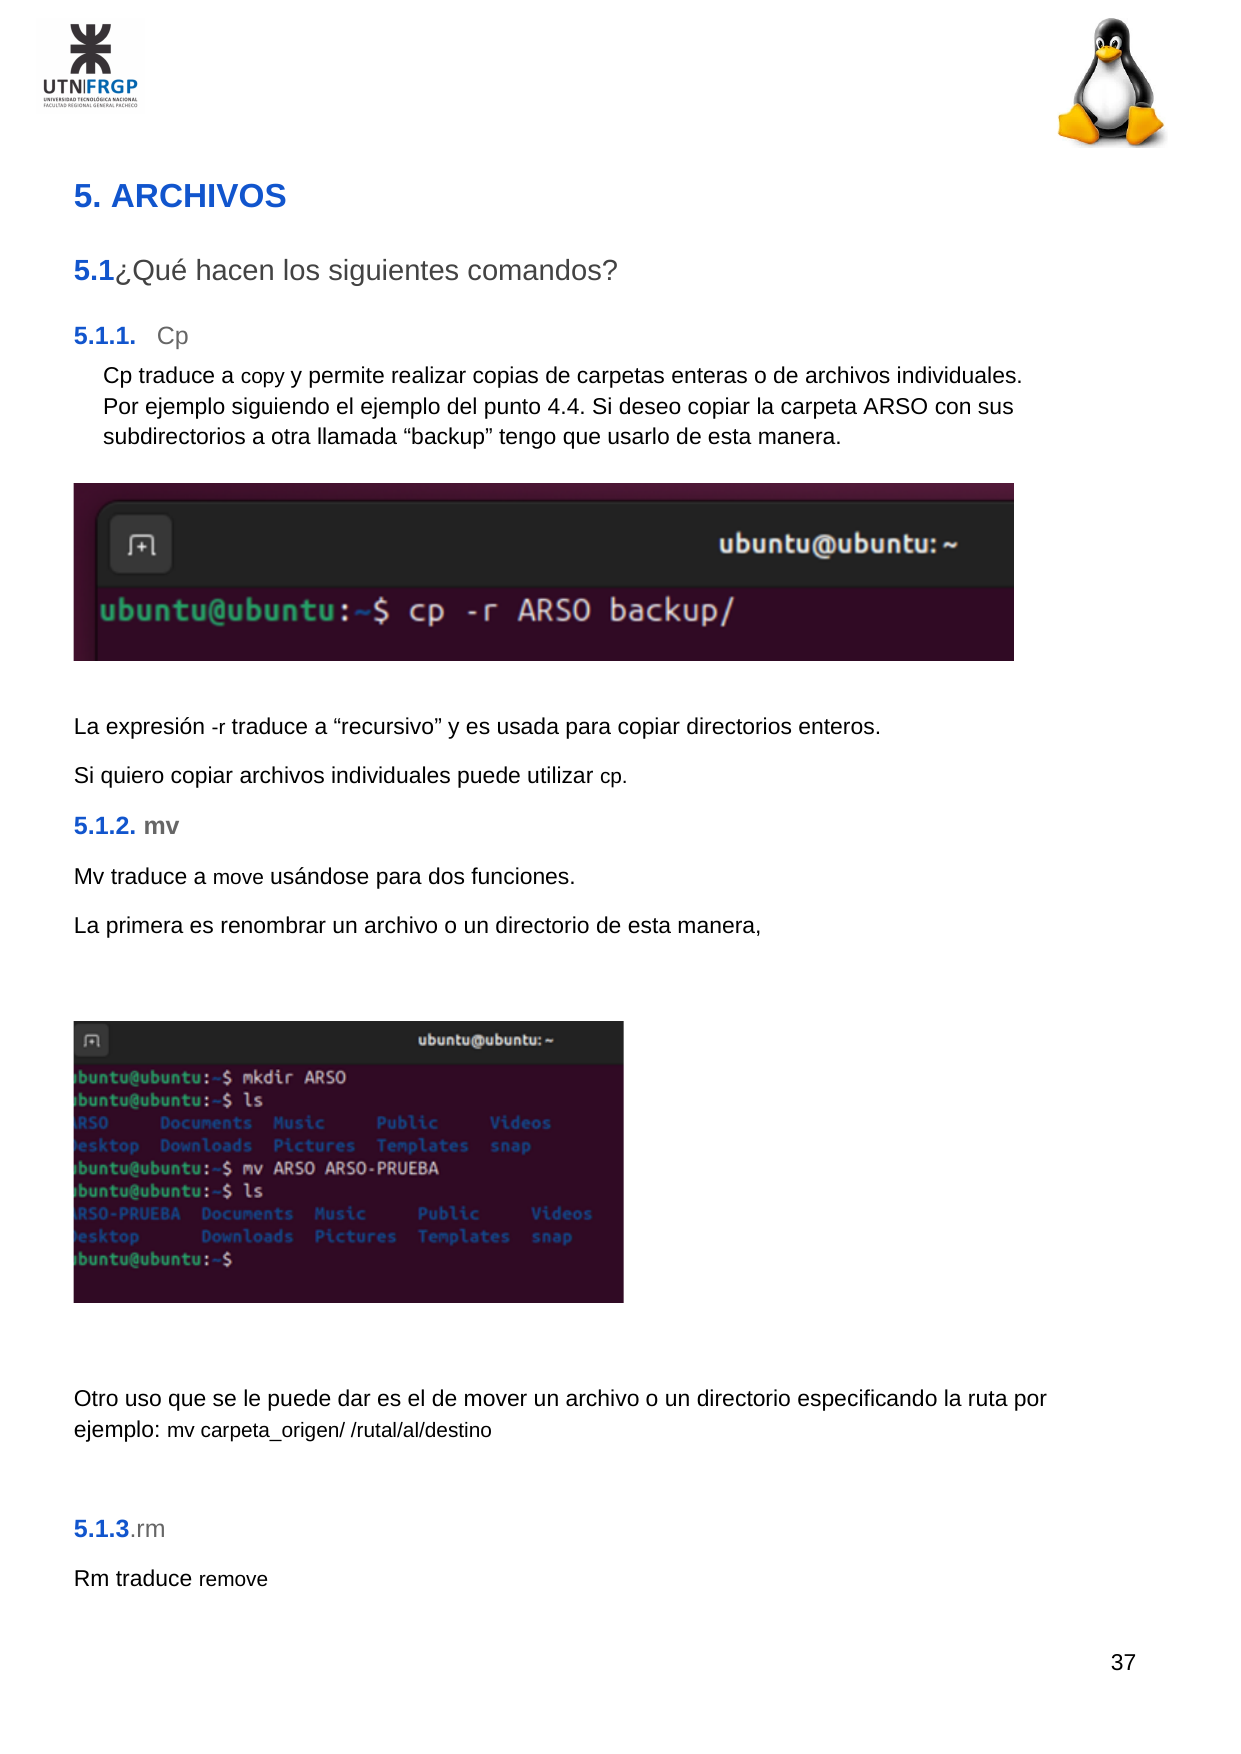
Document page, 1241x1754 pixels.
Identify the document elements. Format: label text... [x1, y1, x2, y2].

subtitle 5. ARCHIVOS [74, 176, 1136, 214]
text Cp traduce a copy y permite realizar copias de carpetas enteras o de archivos individuales. [103, 362, 1136, 389]
subtitle 5.1.3.rm [74, 1513, 1136, 1542]
text Por ejemplo siguiendo el ejemplo del punto 4.4. Si deseo copiar la carpeta ARSO con sus subdirectorios a otra llamada “backup” tengo que usarlo de esta manera. [103, 393, 1136, 449]
text Rm traduce remove [74, 1565, 1136, 1592]
text La expresión -r traduce a “recursivo” y es usada para copiar directorios enteros. [74, 713, 1136, 739]
text La primera es renombrar un archivo o un directorio de esta manera, [74, 912, 1136, 938]
picture [73, 483, 1014, 661]
subtitle 5.1.2. mv [74, 811, 1136, 840]
text Si quiero copiar archivos individuales puede utilizar cp. [74, 762, 1136, 788]
subtitle 5.1¿Qué hacen los siguientes comandos? [74, 253, 1136, 287]
text Mv traduce a move usándose para dos funciones. [74, 863, 1136, 889]
text Otro uso que se le puede dar es el de mover un archivo o un directorio especificando la ruta por ejemplo: mv carpeta_origen/ /rutal/al/destino [74, 1385, 1136, 1442]
subtitle 5.1.1. Cp [74, 321, 1136, 350]
picture [36, 18, 146, 114]
picture [73, 1021, 624, 1303]
picture [1053, 18, 1168, 148]
